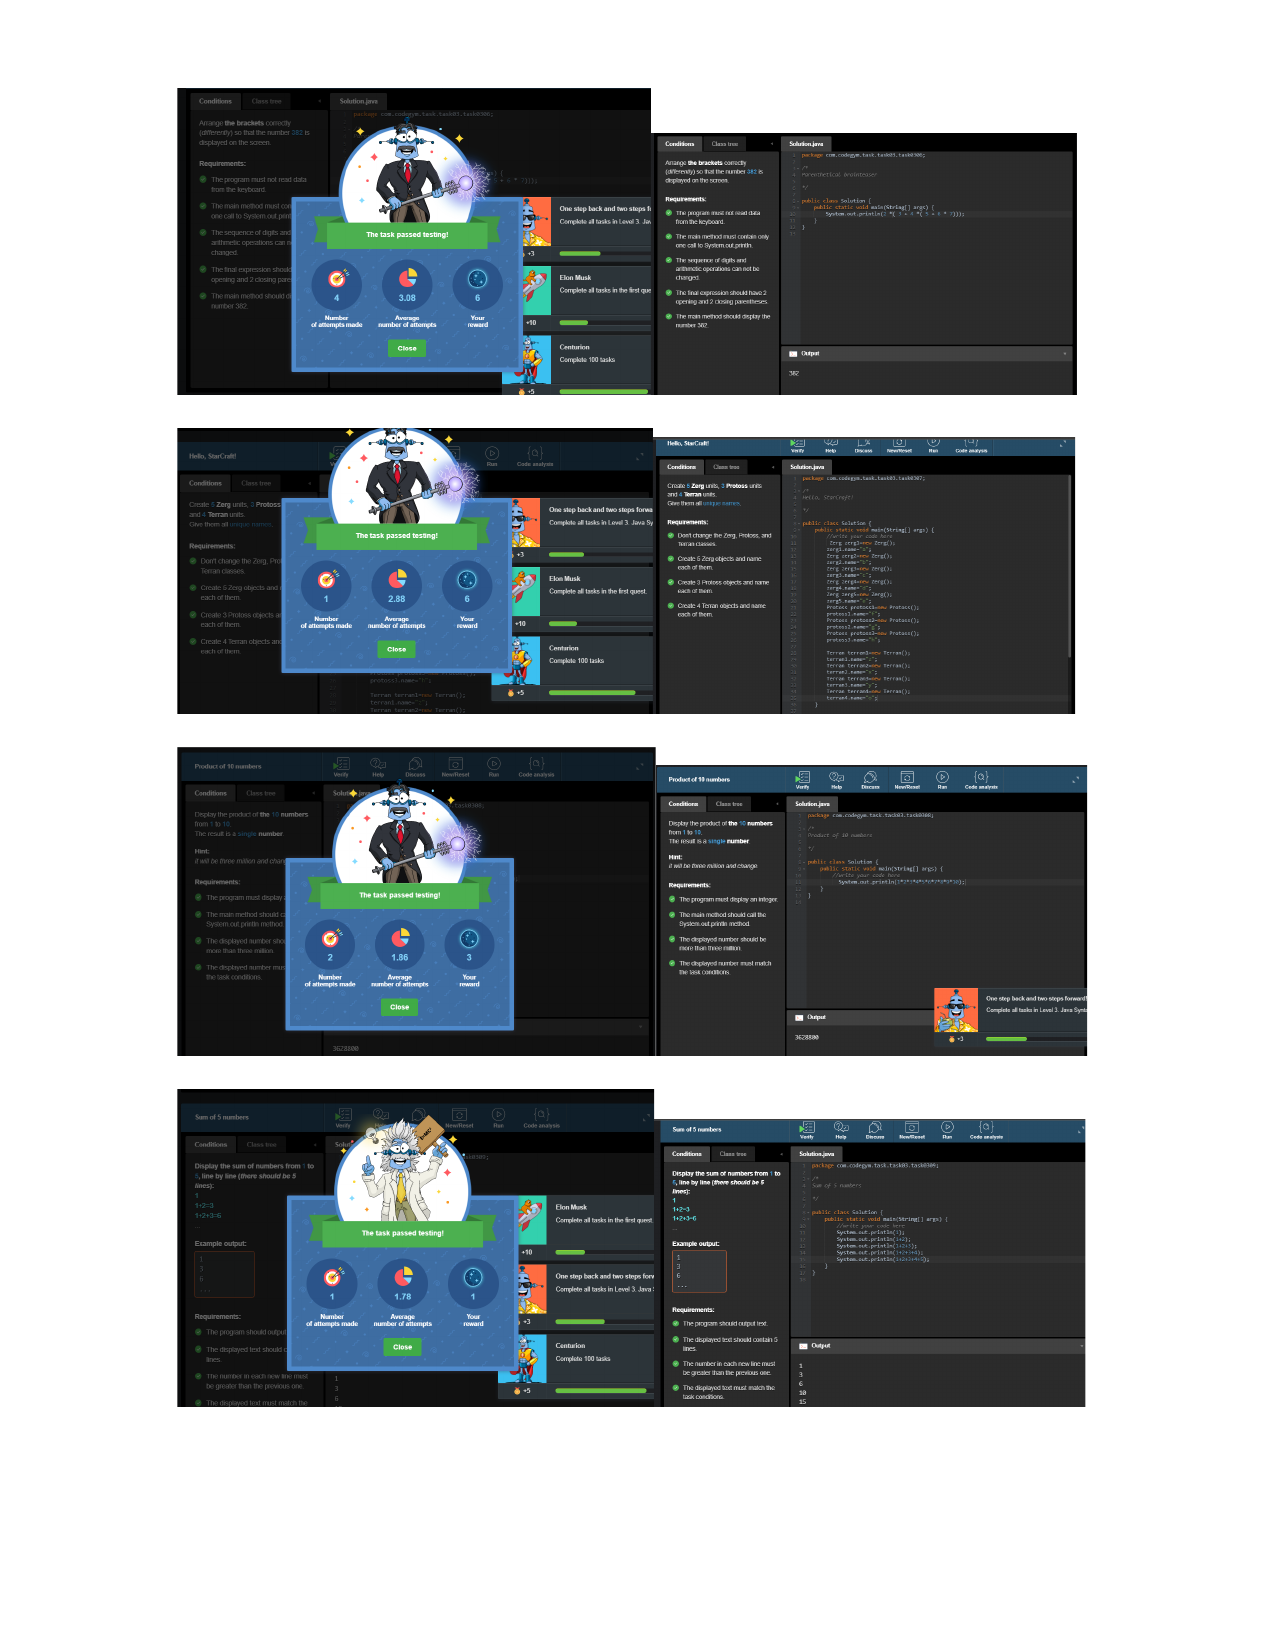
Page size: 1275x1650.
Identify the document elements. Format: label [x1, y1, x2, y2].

picture [177, 747, 1088, 1056]
picture [177, 88, 1077, 395]
picture [177, 1089, 1086, 1407]
picture [177, 428, 1076, 714]
